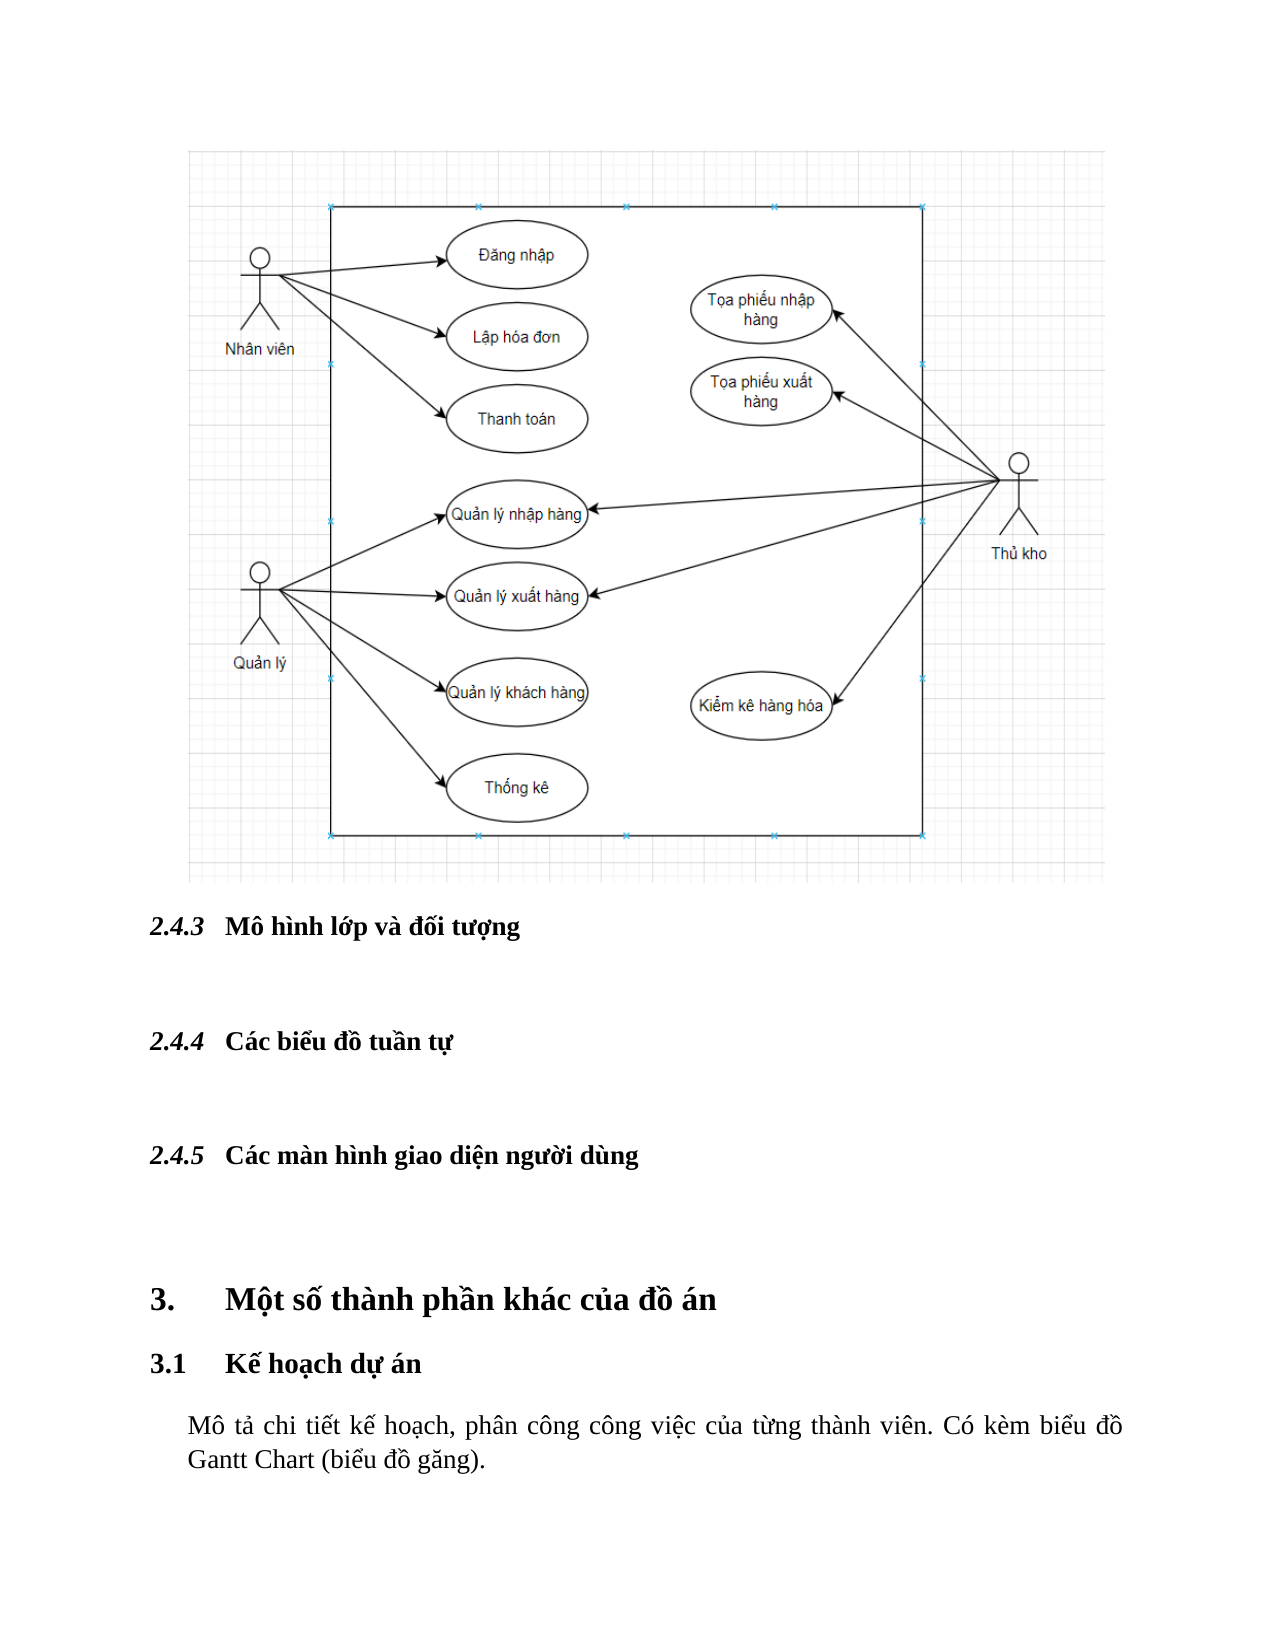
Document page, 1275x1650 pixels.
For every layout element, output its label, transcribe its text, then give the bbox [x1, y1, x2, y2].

text Mô tả chi tiết kế hoạch, phân công công việc của từng thành viên. Có kèm biểu đồ Gantt Chart (biểu đồ găng). [187, 1409, 1125, 1474]
subtitle Các màn hình giao diện người dùng [150, 1139, 1125, 1171]
subtitle Kế hoạch dự án [150, 1347, 1125, 1380]
subtitle Mô hình lớp và đối tượng [150, 910, 1125, 941]
picture [187, 150, 1105, 883]
subtitle Các biểu đồ tuần tự [150, 1025, 1125, 1056]
subtitle Một số thành phần khác của đồ án [150, 1279, 1125, 1317]
